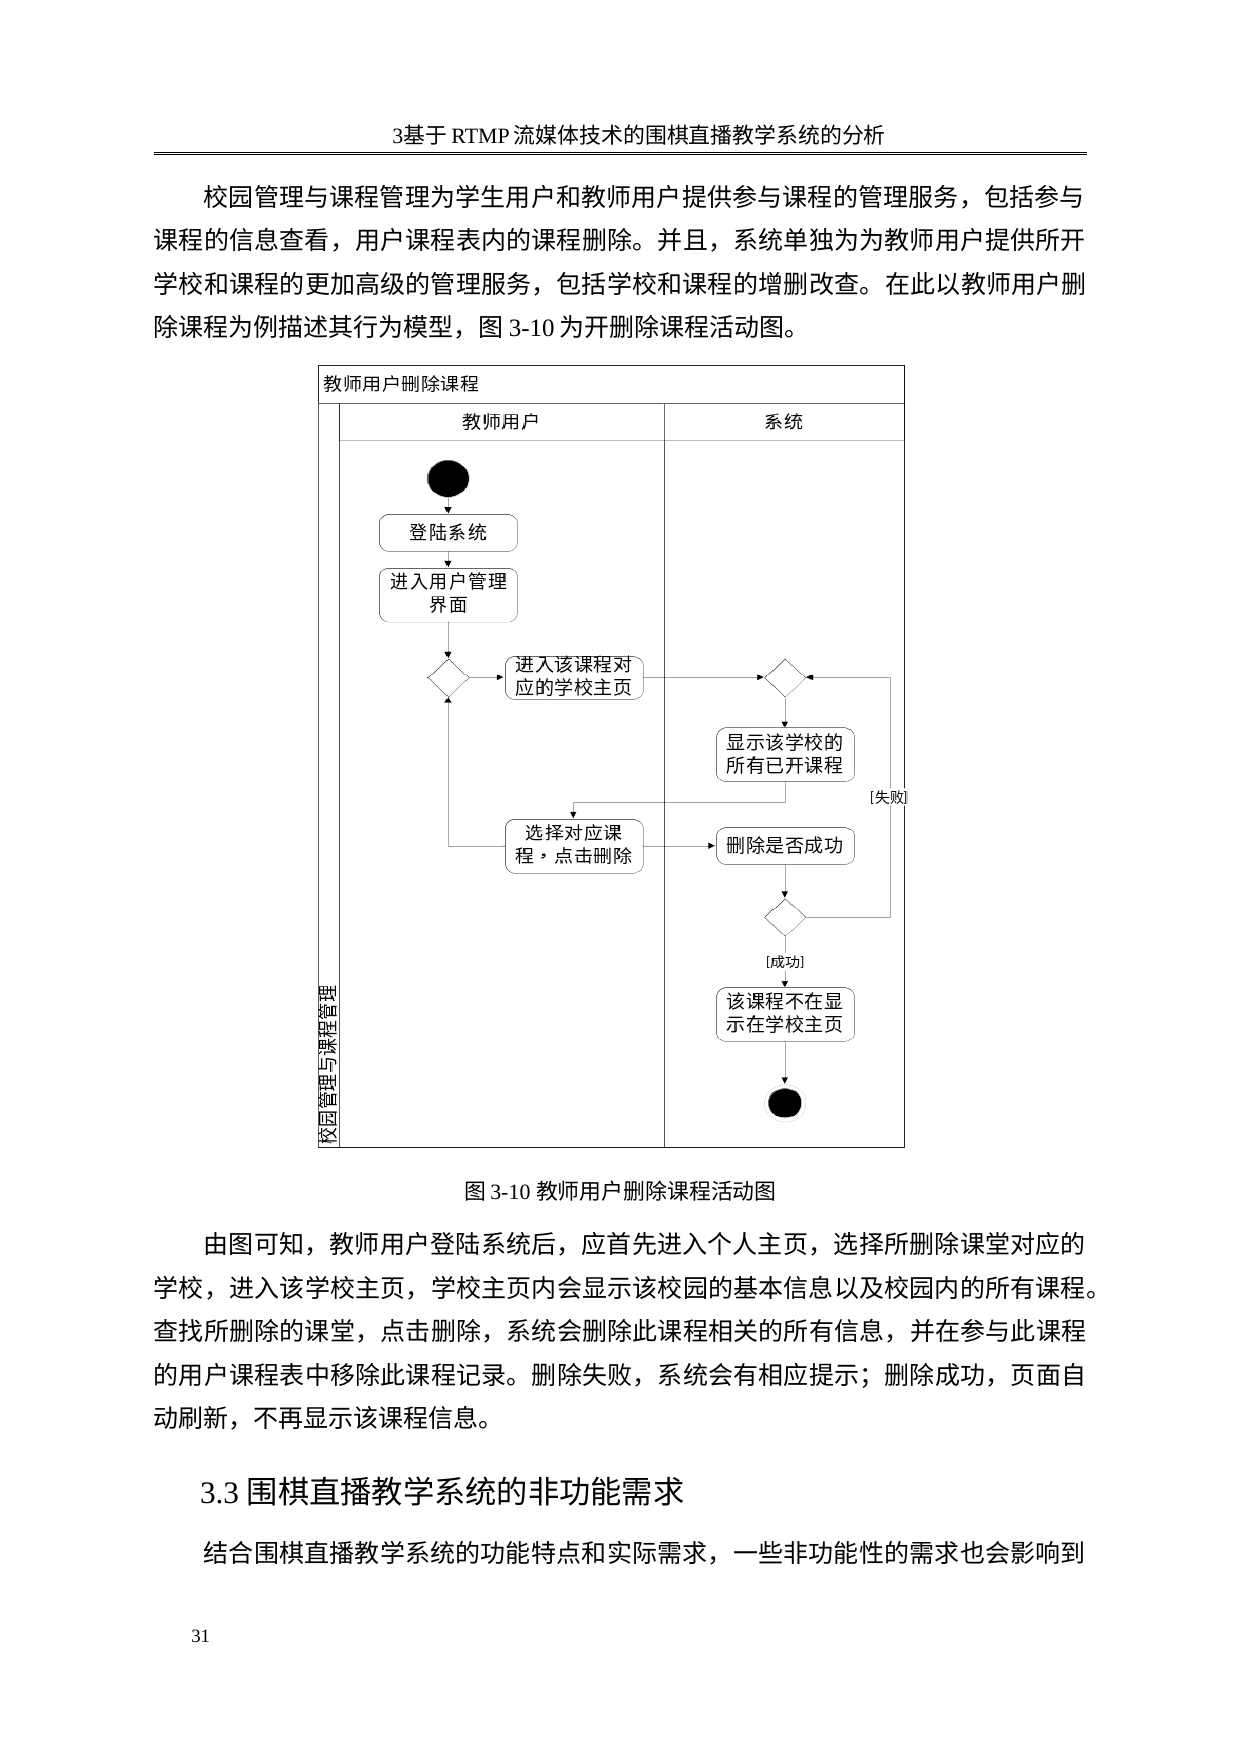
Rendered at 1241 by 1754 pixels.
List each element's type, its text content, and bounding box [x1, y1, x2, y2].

text 校园管理与课程管理为学生用户和教师用户提供参与课程的管理服务，包括参与课程的信息查看，用户课程表内的课程删除。并且，系统单独为为教师用户提供所开学校和课程的更加高级的管理服务，包括学校和课程的增删改查。在此以教师用户删除课程为例描述其行为模型，图3-10为开删除课程活动图。 [153, 177, 1087, 344]
text 由图可知，教师用户登陆系统后，应首先进入个人主页，选择所删除课堂对应的学校，进入该学校主页，学校主页内会显示该校园的基本信息以及校园内的所有课程。查找所删除的课堂，点击删除，系统会删除此课程相关的所有信息，并在参与此课程的用户课程表中移除此课程记录。删除失败，系统会有相应提示；删除成功，页面自动刷新，不再显示该课程信息。 [153, 1225, 1087, 1435]
subtitle 围棋直播教学系统的非功能需求 [200, 1467, 1087, 1512]
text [153, 1534, 1087, 1570]
text 图3-10 教师用户删除课程活动图 [153, 1174, 1087, 1206]
